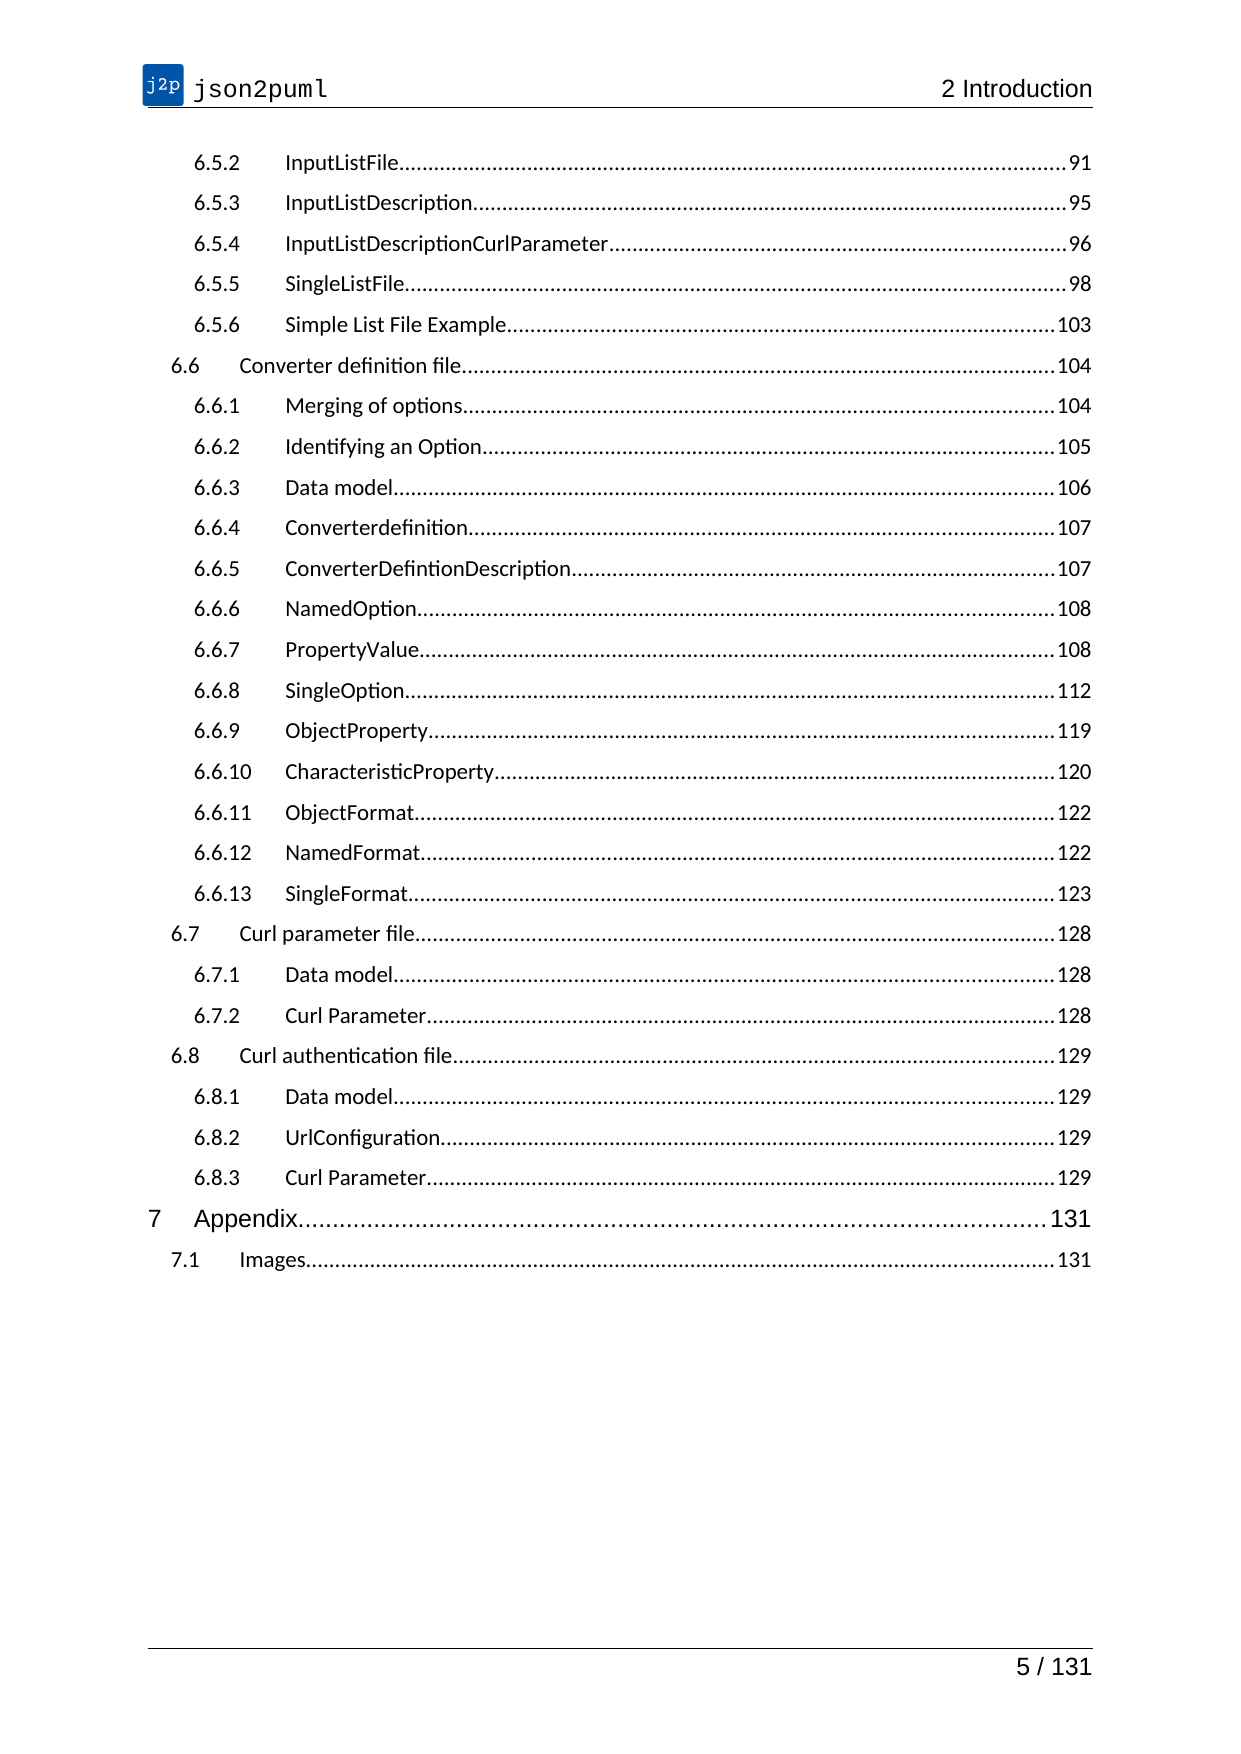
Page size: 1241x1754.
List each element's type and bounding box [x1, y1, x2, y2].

picture [142, 64, 184, 106]
